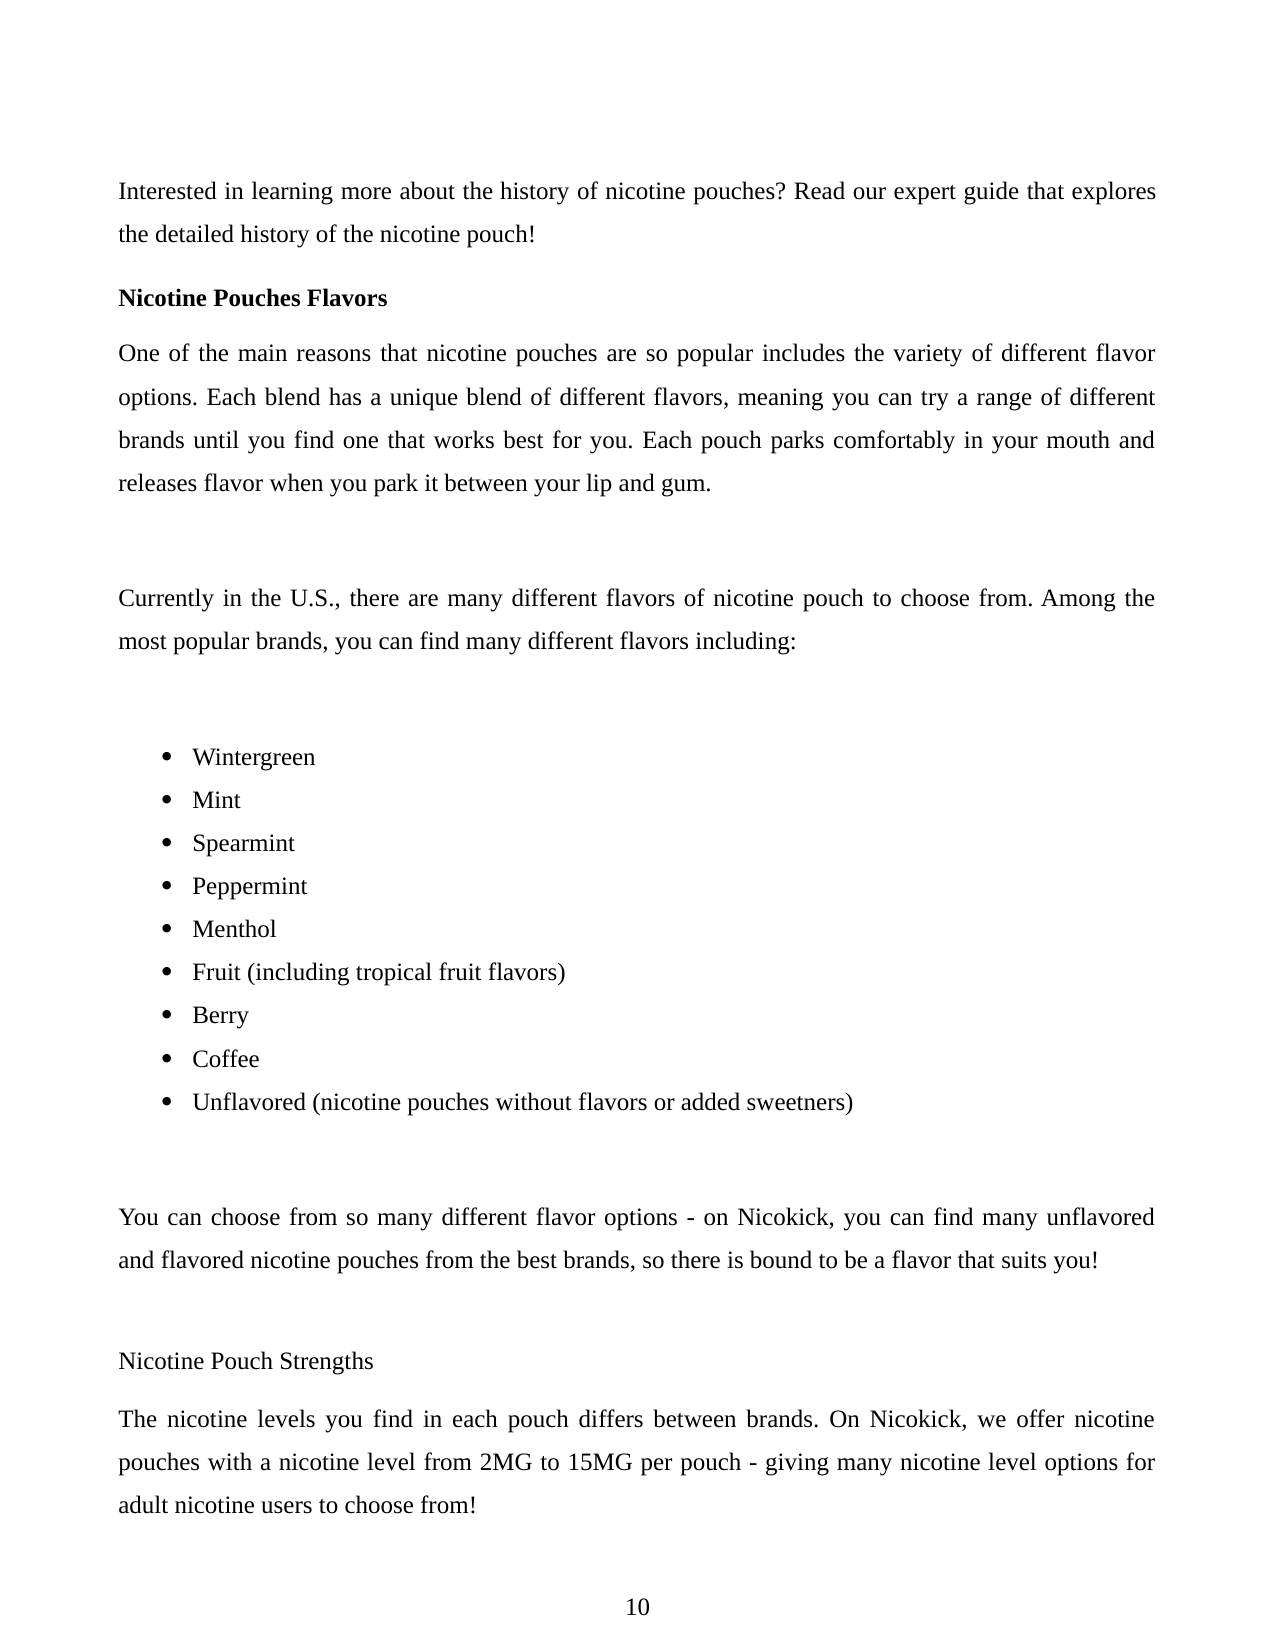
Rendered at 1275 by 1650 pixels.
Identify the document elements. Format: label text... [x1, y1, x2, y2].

text You can choose from so many different flavor options - on Nicokick, you can find many unflavored and flavored nicotine pouches from the best brands, so there is bound to be a flavor that suits you! [118, 1202, 1157, 1274]
subtitle Nicotine Pouches Flavors [118, 283, 1157, 312]
list Menthol [162, 914, 1157, 943]
text Currently in the U.S., there are many different flavors of nicotine pouch to choose from. Among the most popular brands, you can find many different flavors including: [118, 583, 1157, 655]
text The nicotine levels you find in each pouch differs between brands. On Nicokick, we offer nicotine pouches with a nicotine level from 2MG to 15MG per pouch - giving many nicotine level options for adult nicotine users to choose from! [118, 1404, 1157, 1519]
list Berry [162, 1001, 1157, 1029]
list Coffee [162, 1044, 1157, 1072]
text Nicotine Pouch Strengths [118, 1303, 1157, 1375]
list Fruit (including tropical fruit flavors) [162, 957, 1157, 986]
list Mint [162, 785, 1157, 814]
list Peppermint [162, 871, 1157, 900]
list Spearmint [162, 828, 1157, 857]
text Interested in learning more about the history of nicotine pouches? Read our expert guide that explores the detailed history of the nicotine pouch! [118, 176, 1157, 248]
text One of the main reasons that nicotine pouches are so popular includes the variety of different flavor options. Each blend has a unique blend of different flavors, meaning you can try a range of different brands until you find one that works best for you. Each pouch parks comfortably in your mouth and releases flavor when you park it between your lip and gum. [118, 338, 1157, 497]
list Wintergreen [162, 742, 1157, 771]
list Unflavored (nicotine pouches without flavors or added sweetners) [162, 1087, 1157, 1116]
